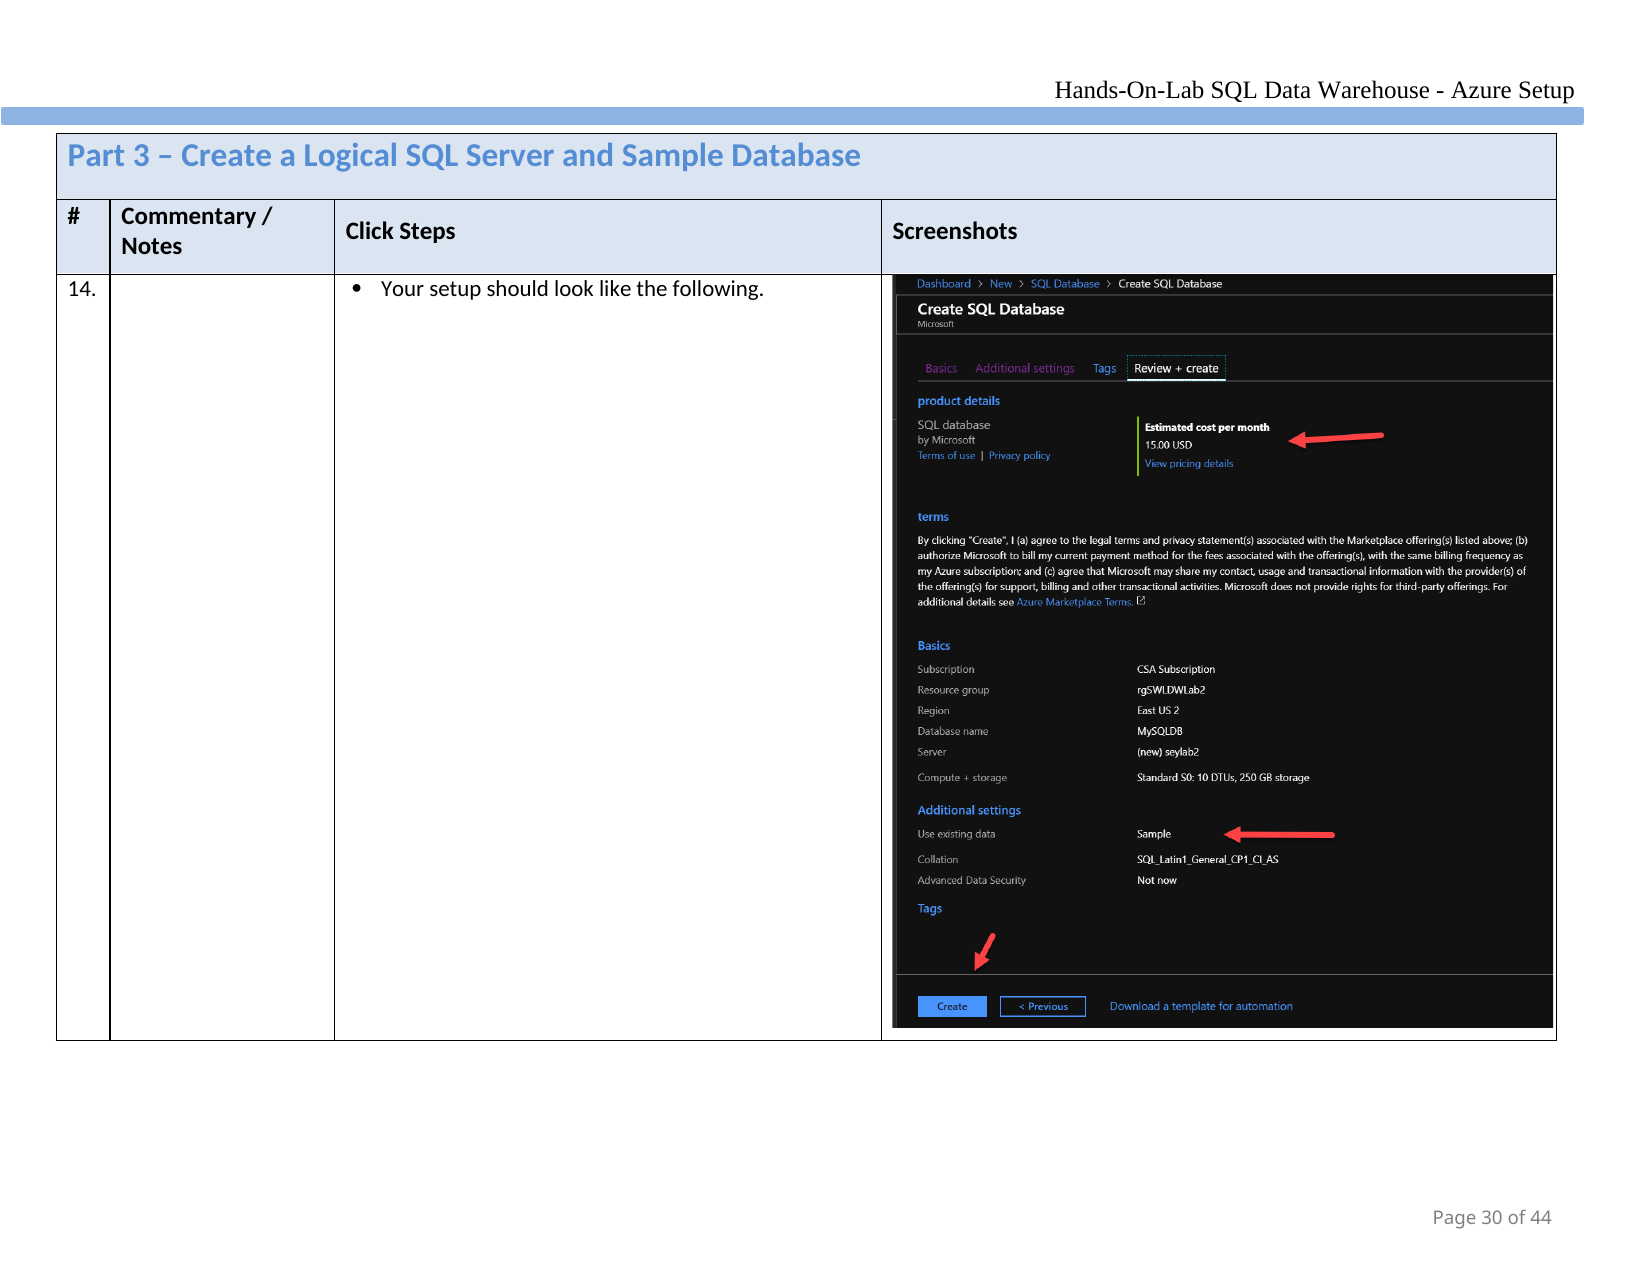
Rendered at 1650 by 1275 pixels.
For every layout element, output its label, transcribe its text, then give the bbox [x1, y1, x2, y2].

table_cell [882, 275, 1556, 1040]
table_cell Commentary / Notes [111, 200, 334, 273]
table_cell [57, 275, 109, 1040]
table_cell Screenshots [882, 200, 1556, 273]
table_header Part 3 – Create a Logical SQL Server and Sample Database [57, 134, 1556, 199]
table_cell [111, 275, 334, 1040]
table_cell Click Steps [335, 200, 881, 273]
table_cell Your setup should look like the following. [335, 275, 881, 1040]
picture [892, 274, 1554, 1028]
table_cell # [57, 200, 109, 273]
